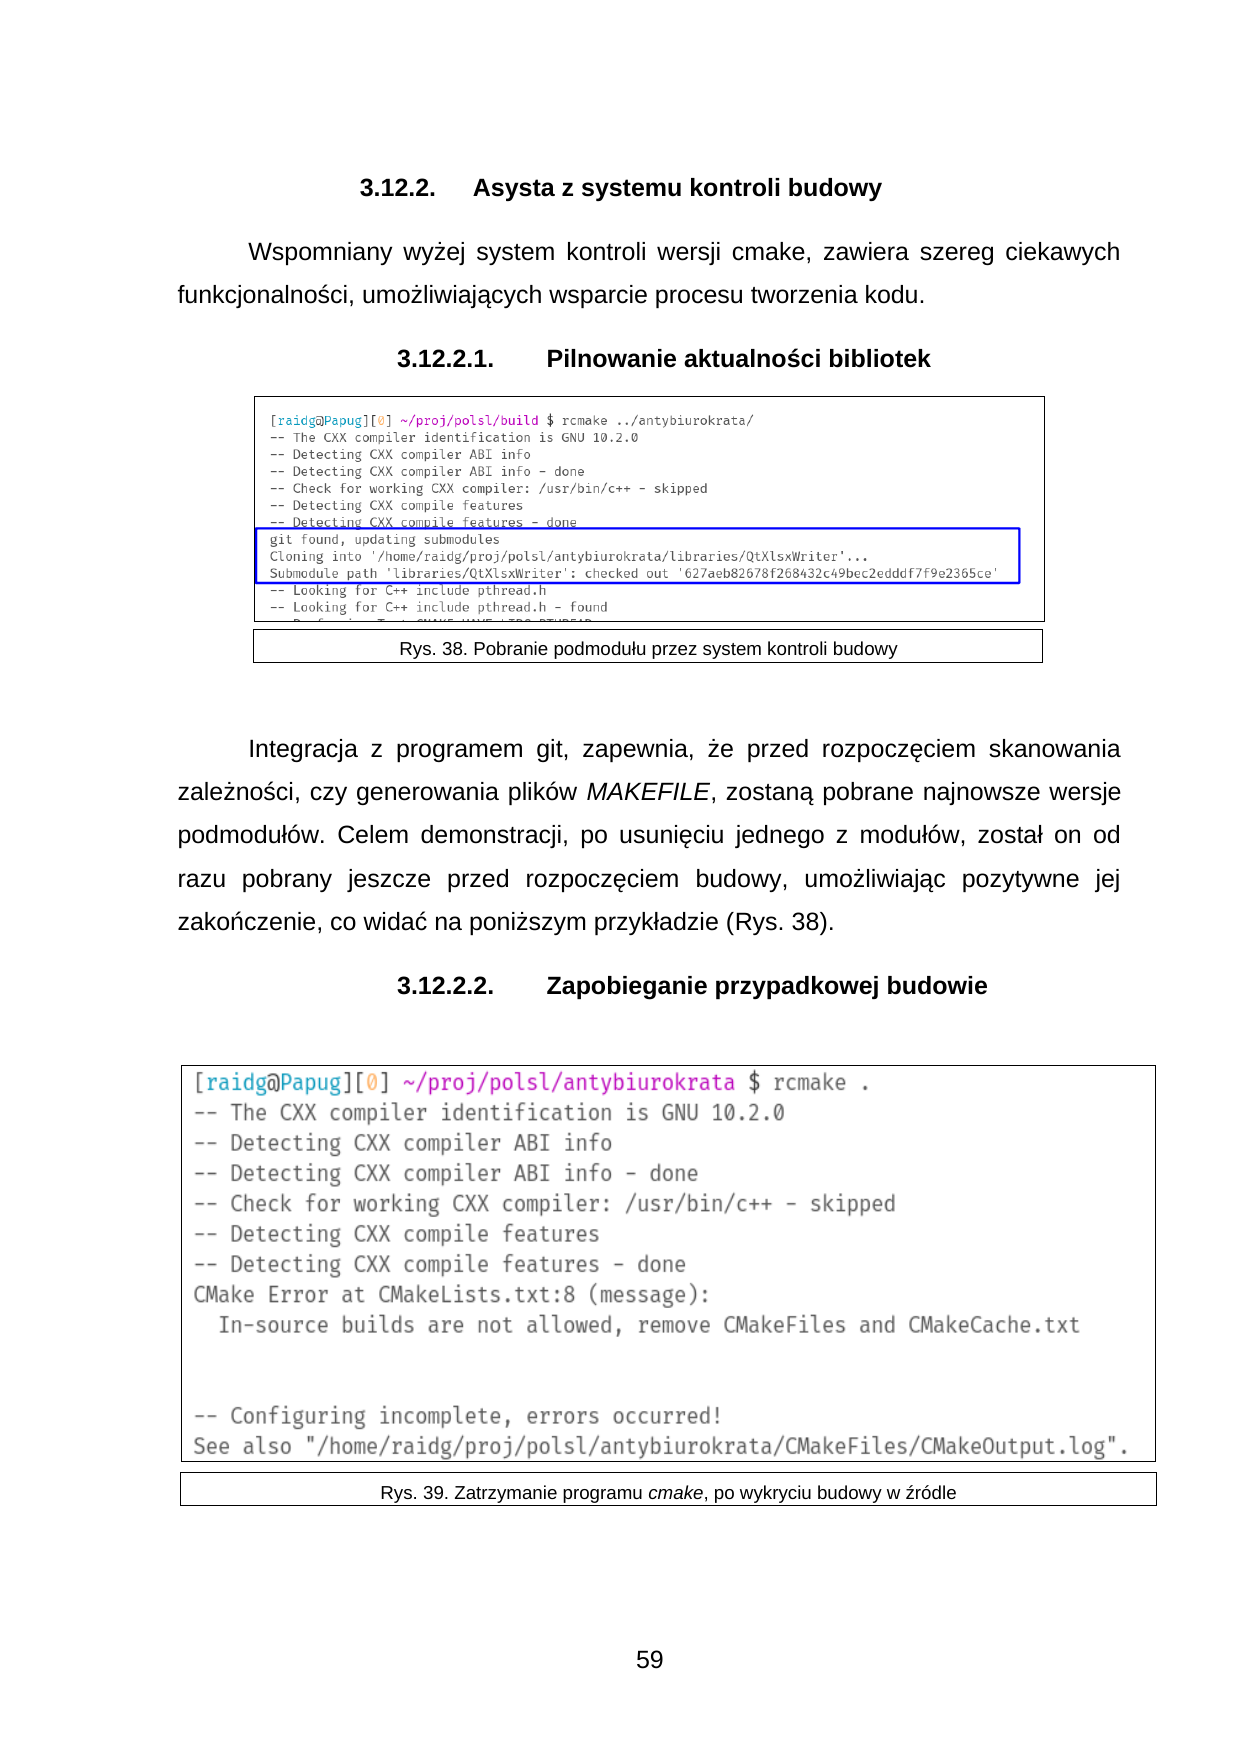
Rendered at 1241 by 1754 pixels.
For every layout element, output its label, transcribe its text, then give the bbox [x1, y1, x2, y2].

picture [255, 397, 1044, 621]
subtitle Asysta z systemu kontroli budowy [289, 173, 1122, 201]
text Wspomniany wyżej system kontroli wersji cmake, zawiera szereg ciekawych funkcjonalności, umożliwiających wsparcie procesu tworzenia kodu. [177, 237, 1122, 308]
subtitle Pilnowanie aktualności bibliotek [326, 344, 1122, 372]
subtitle Zapobieganie przypadkowej budowie [326, 971, 1122, 999]
picture [182, 1066, 1155, 1461]
